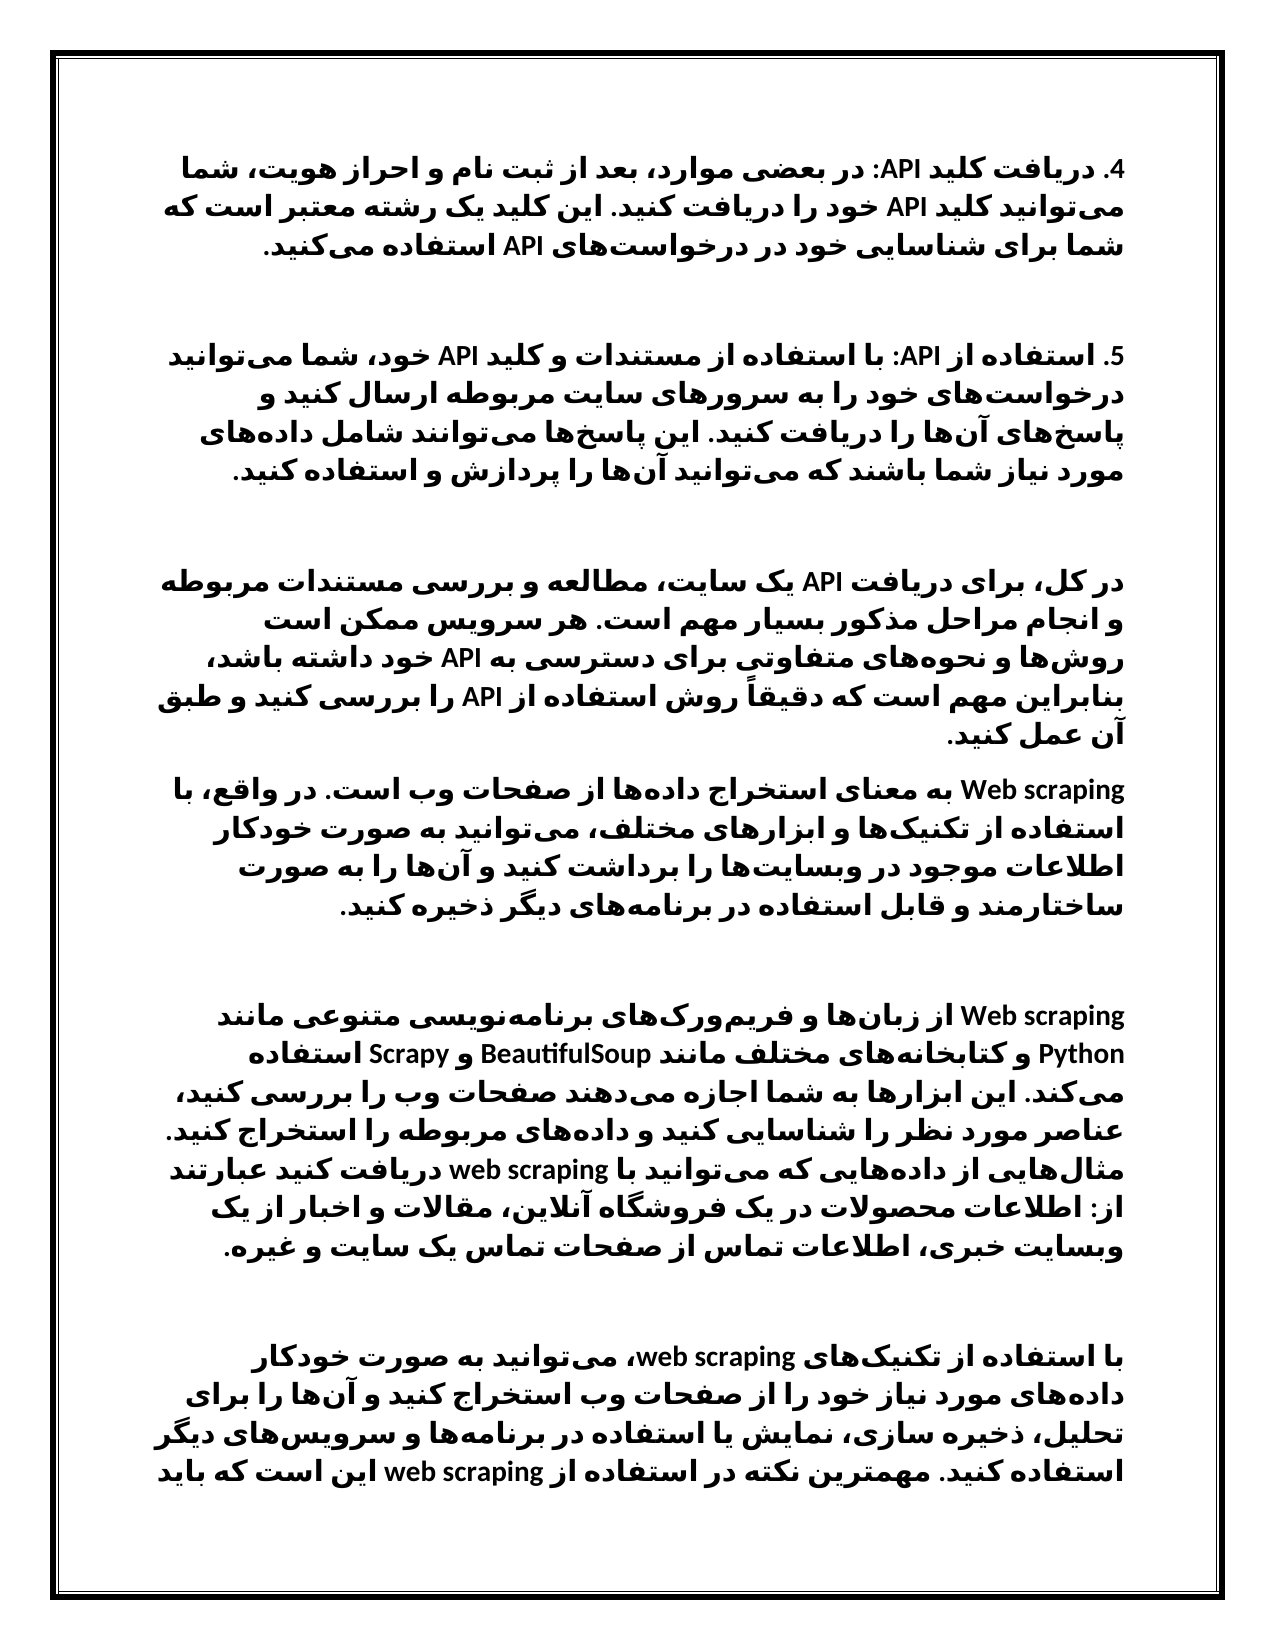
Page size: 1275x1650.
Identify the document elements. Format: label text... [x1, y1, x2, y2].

text 5. استفاده از API: با استفاده از مستندات و کلید API خود، شما می‌توانید درخواست‌های خود را به سرورهای سایت مربوطه ارسال کنید و پاسخ‌های آن‌ها را دریافت کنید. این پاسخ‌ها می‌توانند شامل داده‌های مورد نیاز شما باشند که می‌توانید آن‌ها را پردازش و استفاده کنید. [150, 337, 1125, 488]
text در کل، برای دریافت API یک سایت، مطالعه و بررسی مستندات مربوطه و انجام مراحل مذکور بسیار مهم است. هر سرویس ممکن است روش‌ها و نحوه‌های متفاوتی برای دسترسی به API خود داشته باشد، بنابراین مهم است که دقیقاً روش استفاده از API را بررسی کنید و طبق آن عمل کنید. [150, 563, 1125, 752]
text Web scraping به معنای استخراج داده‌ها از صفحات وب است. در واقع، با استفاده از تکنیک‌ها و ابزارهای مختلف، می‌توانید به صورت خودکار اطلاعات موجود در وبسایت‌ها را برداشت کنید و آن‌ها را به صورت ساختارمند و قابل استفاده در برنامه‌های دیگر ذخیره کنید. [150, 771, 1125, 922]
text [150, 1338, 1125, 1489]
text 4. دریافت کلید API: در بعضی موارد، بعد از ثبت نام و احراز هویت، شما می‌توانید کلید API خود را دریافت کنید. این کلید یک رشته معتبر است که شما برای شناسایی خود در درخواست‌های API استفاده می‌کنید. [150, 150, 1125, 262]
text Web scraping از زبان‌ها و فریم‌ورک‌های برنامه‌نویسی متنوعی مانند Python و کتابخانه‌های مختلف مانند BeautifulSoup و Scrapy استفاده می‌کند. این ابزارها به شما اجازه می‌دهند صفحات وب را بررسی کنید، عناصر مورد نظر را شناسایی کنید و داده‌های مربوطه را استخراج کنید. مثال‌هایی از داده‌هایی که می‌توانید با web scraping دریافت کنید عبارتند از: اطلاعات محصولات در یک فروشگاه آنلاین، مقالات و اخبار از یک وبسایت خبری، اطلاعات تماس از صفحات تماس یک سایت و غیره. [150, 997, 1125, 1263]
